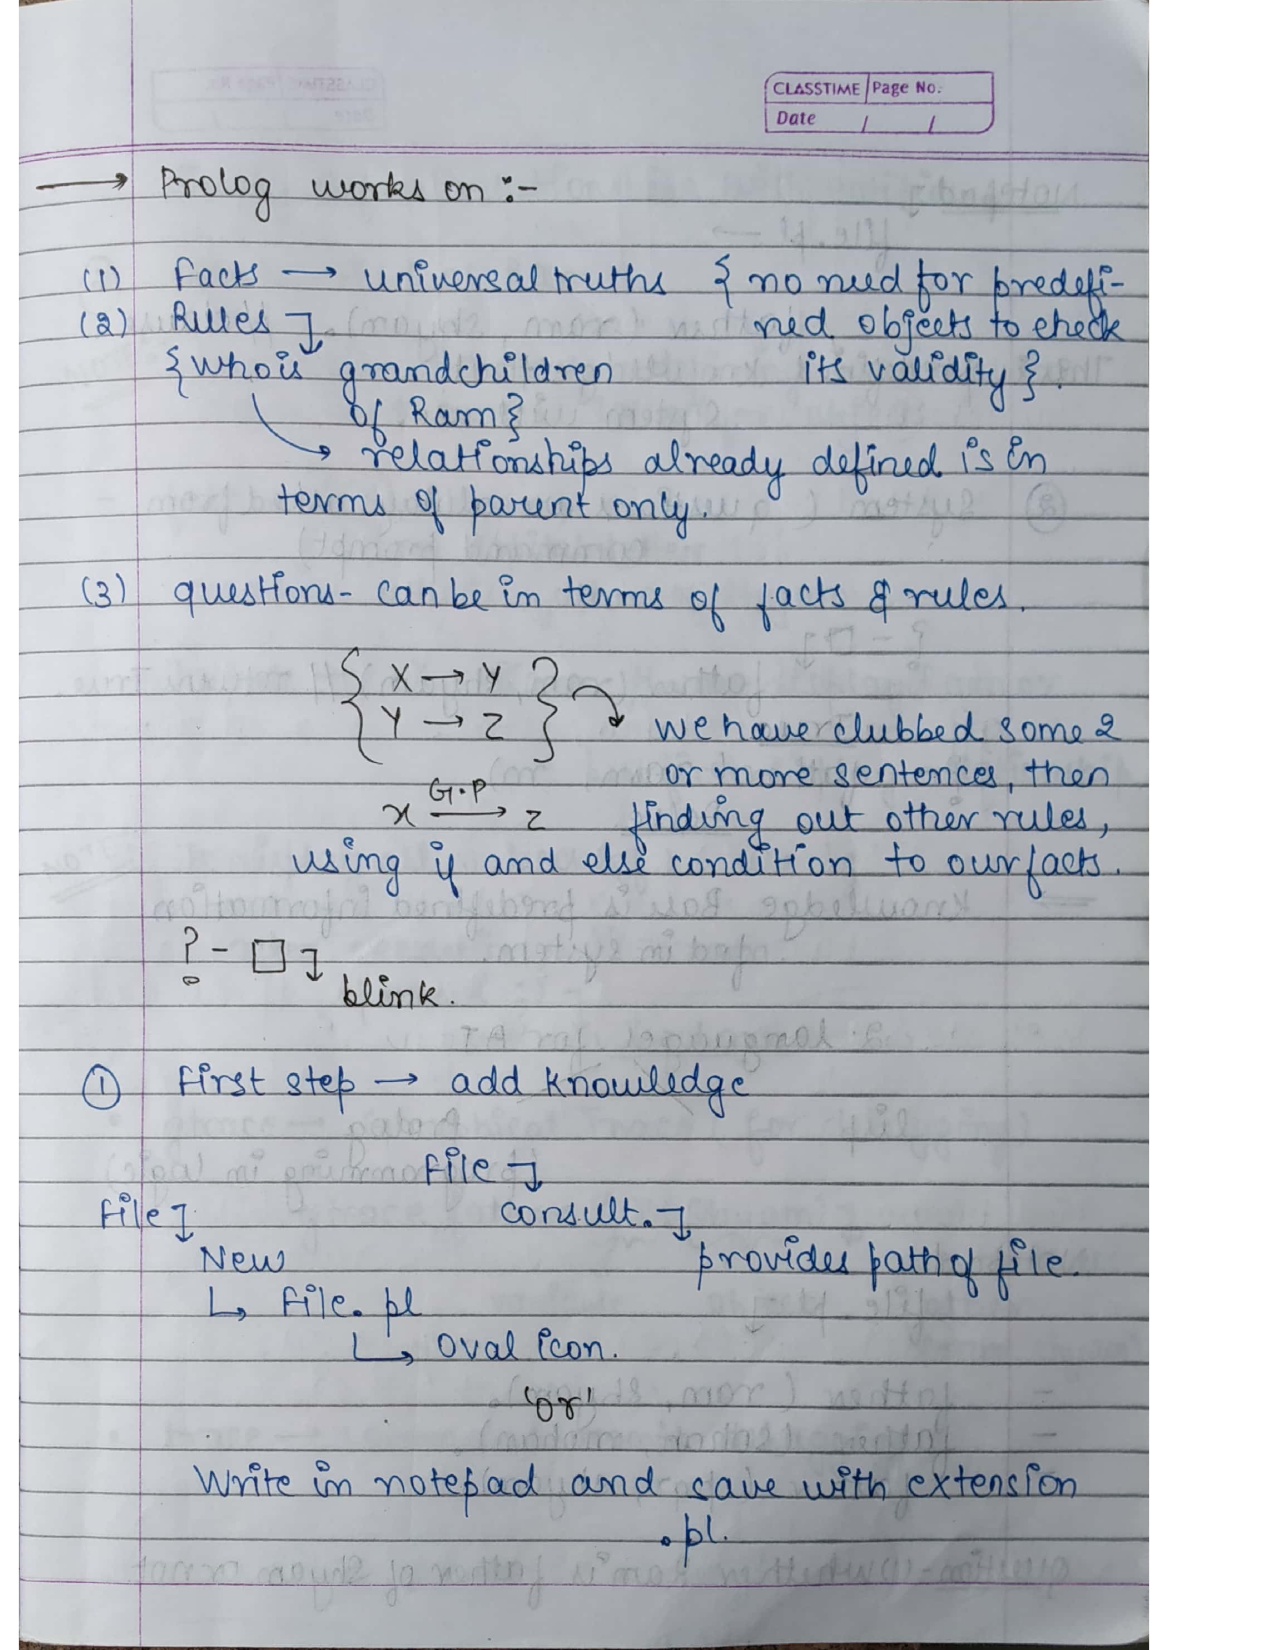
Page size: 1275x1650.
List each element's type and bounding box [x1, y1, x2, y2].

picture [18, 0, 1150, 1650]
